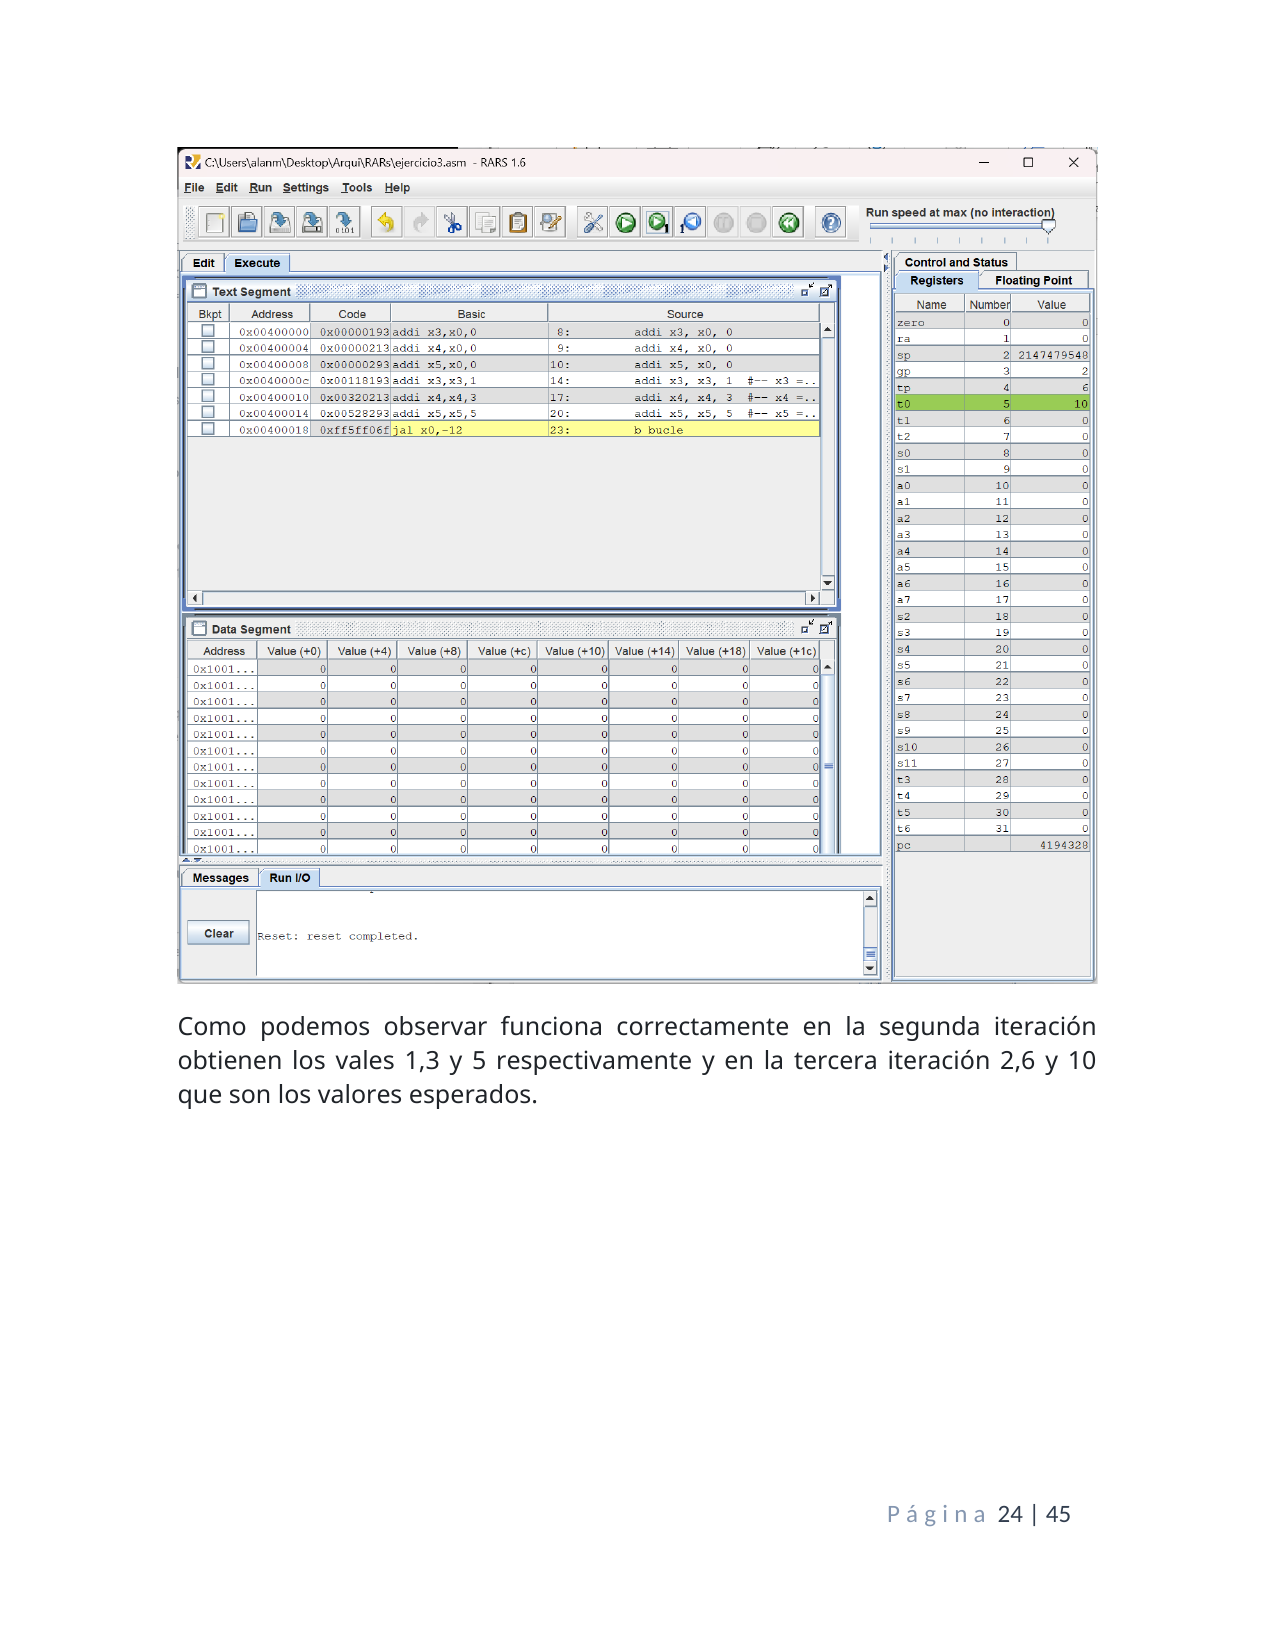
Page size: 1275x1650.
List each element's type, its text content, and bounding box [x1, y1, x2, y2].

picture [177, 147, 1098, 984]
text Como podemos observar funciona correctamente en la segunda iteración obtienen los vales 1,3 y 5 respectivamente y en la tercera iteración 2,6 y 10 que son los valores esperados. [177, 1009, 1098, 1111]
